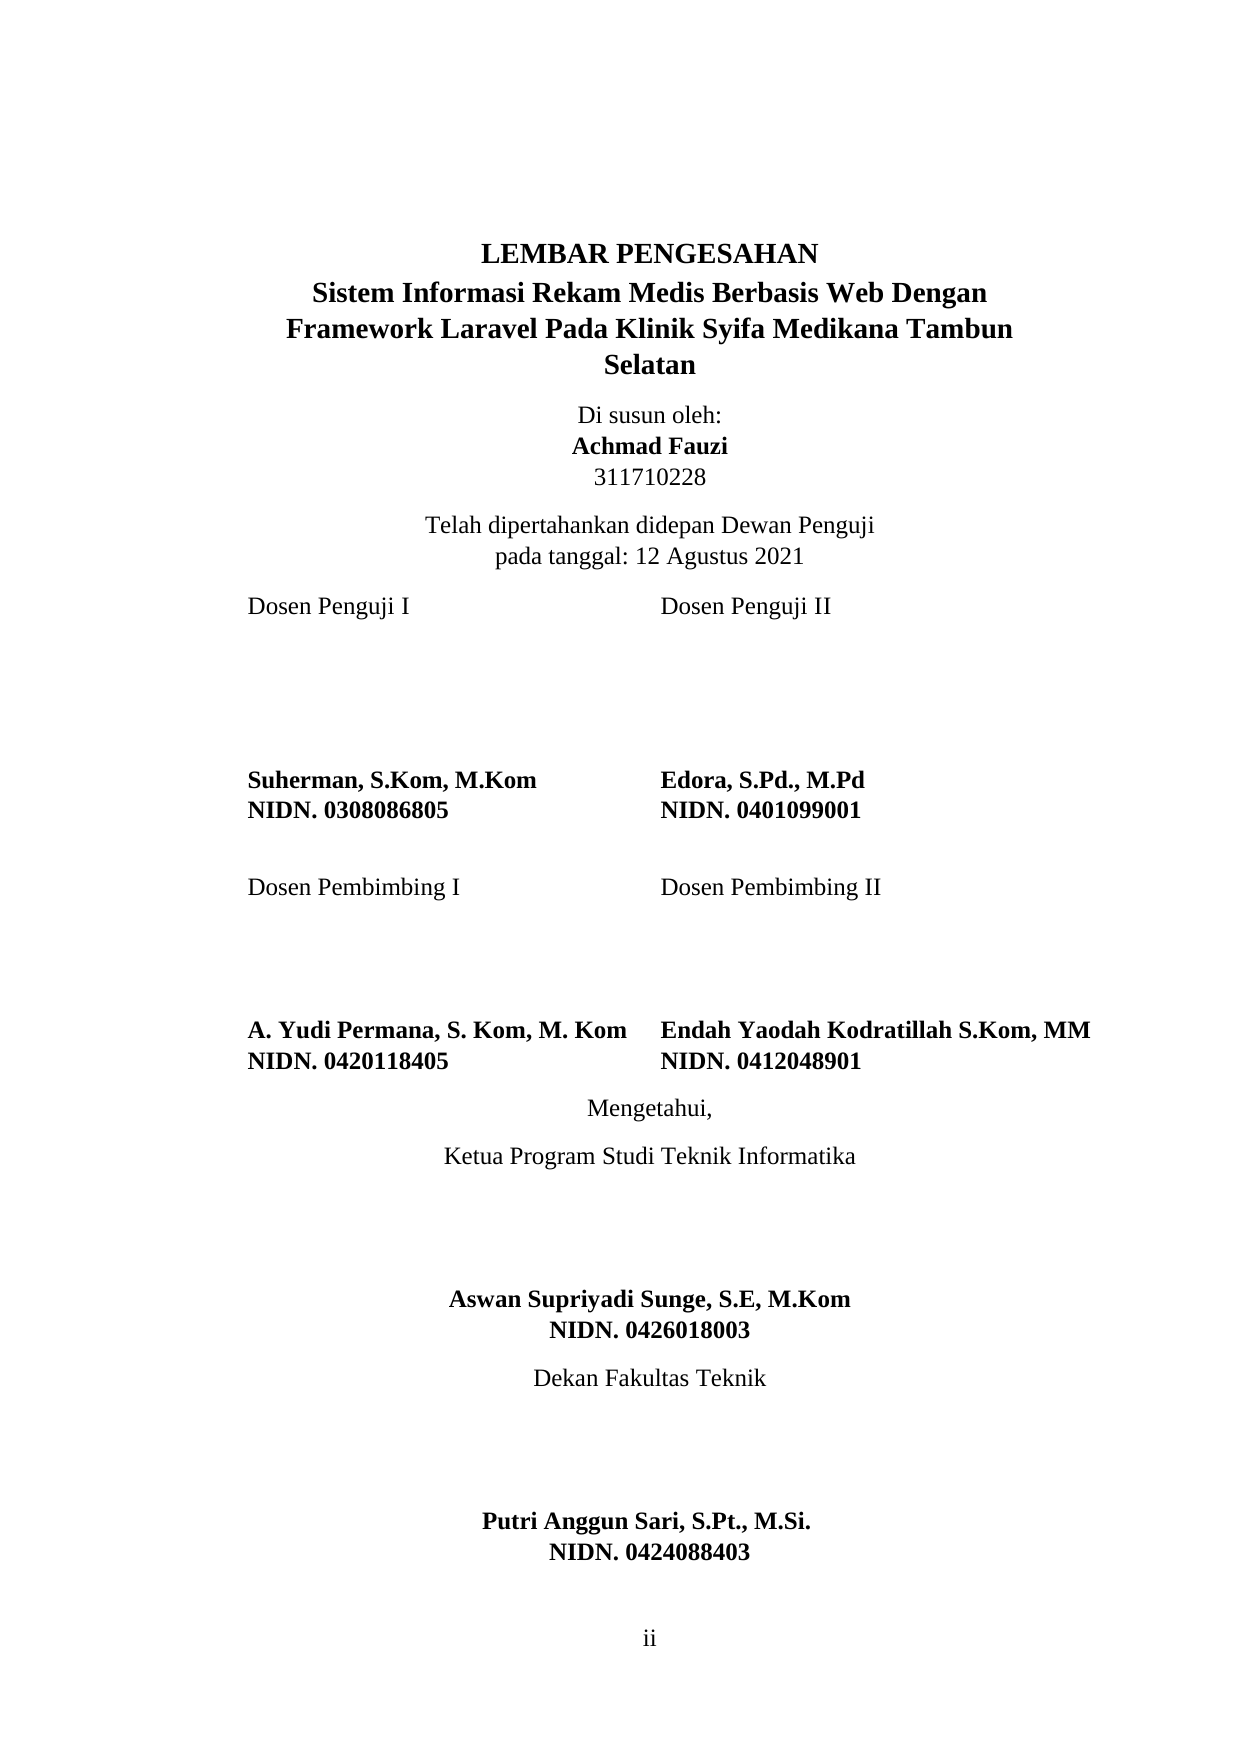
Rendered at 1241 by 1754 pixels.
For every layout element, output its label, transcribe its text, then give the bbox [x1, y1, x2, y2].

text Mengetahui, [236, 1093, 1063, 1122]
text Dekan Fakultas Teknik [236, 1363, 1063, 1392]
table_cell Dosen Pembimbing I A. Yudi Permana, S. Kom, M. Kom NIDN. 0420118405 [236, 872, 649, 1093]
text Aswan Supriyadi Sunge, S.E, M.Kom NIDN. 0426018003 [236, 1284, 1063, 1344]
table_cell Dosen Pembimbing II Endah Yaodah Kodratillah S.Kom, MM NIDN. 0412048901 [649, 872, 1107, 1093]
text Di susun oleh: Achmad Fauzi 311710228 [236, 400, 1063, 491]
text Sistem Informasi Rekam Medis Berbasis Web Dengan Framework Laravel Pada Klinik Syifa Medikana Tambun Selatan [236, 275, 1063, 381]
table_header Dosen Penguji I Suherman, S.Kom, M.Kom NIDN. 0308086805 [236, 589, 649, 872]
subtitle LEMBAR PENGESAHAN [236, 236, 1063, 270]
text Putri Anggun Sari, S.Pt., M.Si. NIDN. 0424088403 [236, 1506, 1063, 1566]
text Telah dipertahankan didepan Dewan Penguji pada tanggal: 12 Agustus 2021 [236, 510, 1063, 569]
table_header Dosen Penguji II Edora, S.Pd., M.Pd NIDN. 0401099001 [649, 589, 1107, 872]
text Ketua Program Studi Teknik Informatika [236, 1141, 1063, 1170]
